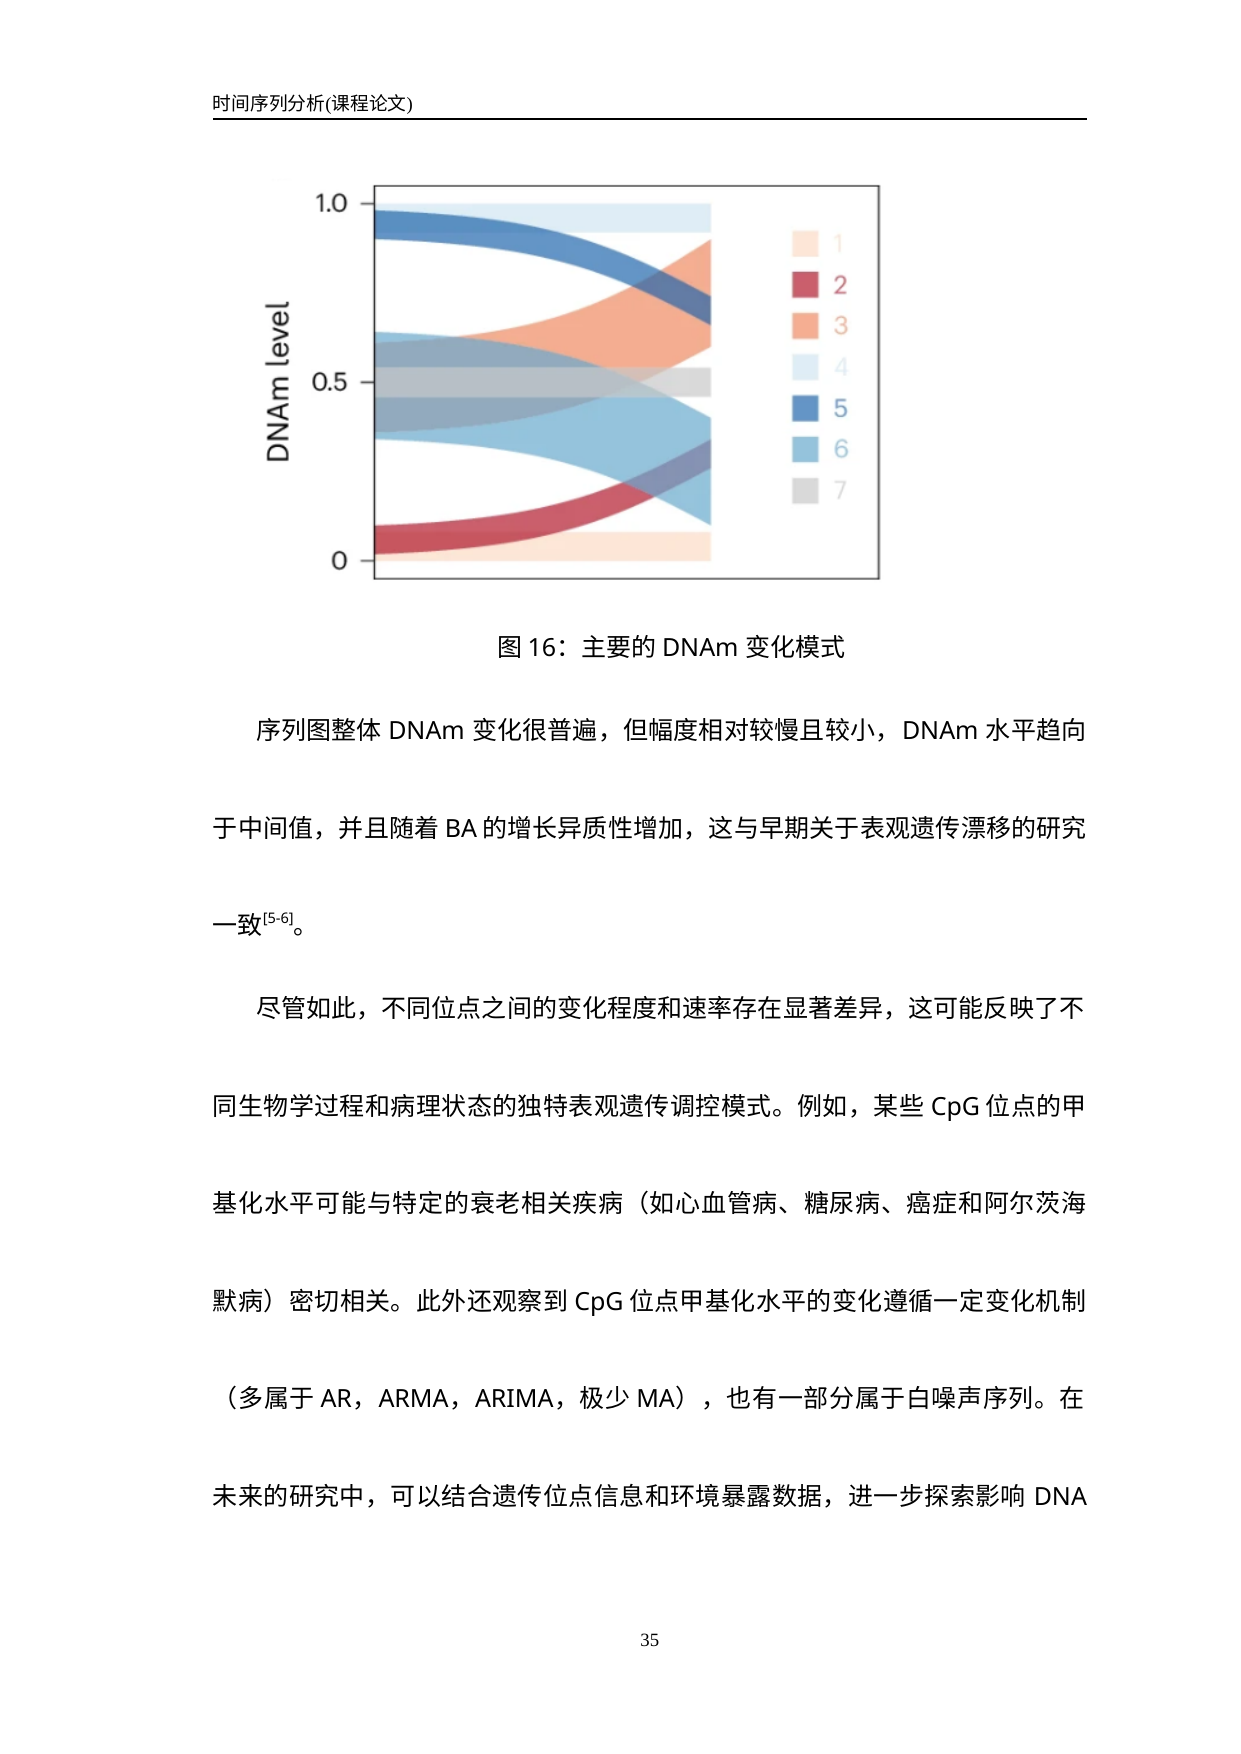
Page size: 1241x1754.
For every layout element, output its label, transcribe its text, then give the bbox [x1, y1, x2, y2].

picture [255, 178, 887, 586]
text 序列图整体 DNAm 变化很普遍，但幅度相对较慢且较小，DNAm 水平趋向于中间值，并且随着BA的增长异质性增加，这与早期关于表观遗传漂移的研究一致[5-6]。 [213, 696, 1087, 956]
text 图16：主要的 DNAm 变化模式 [213, 613, 1087, 678]
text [213, 974, 1087, 1527]
